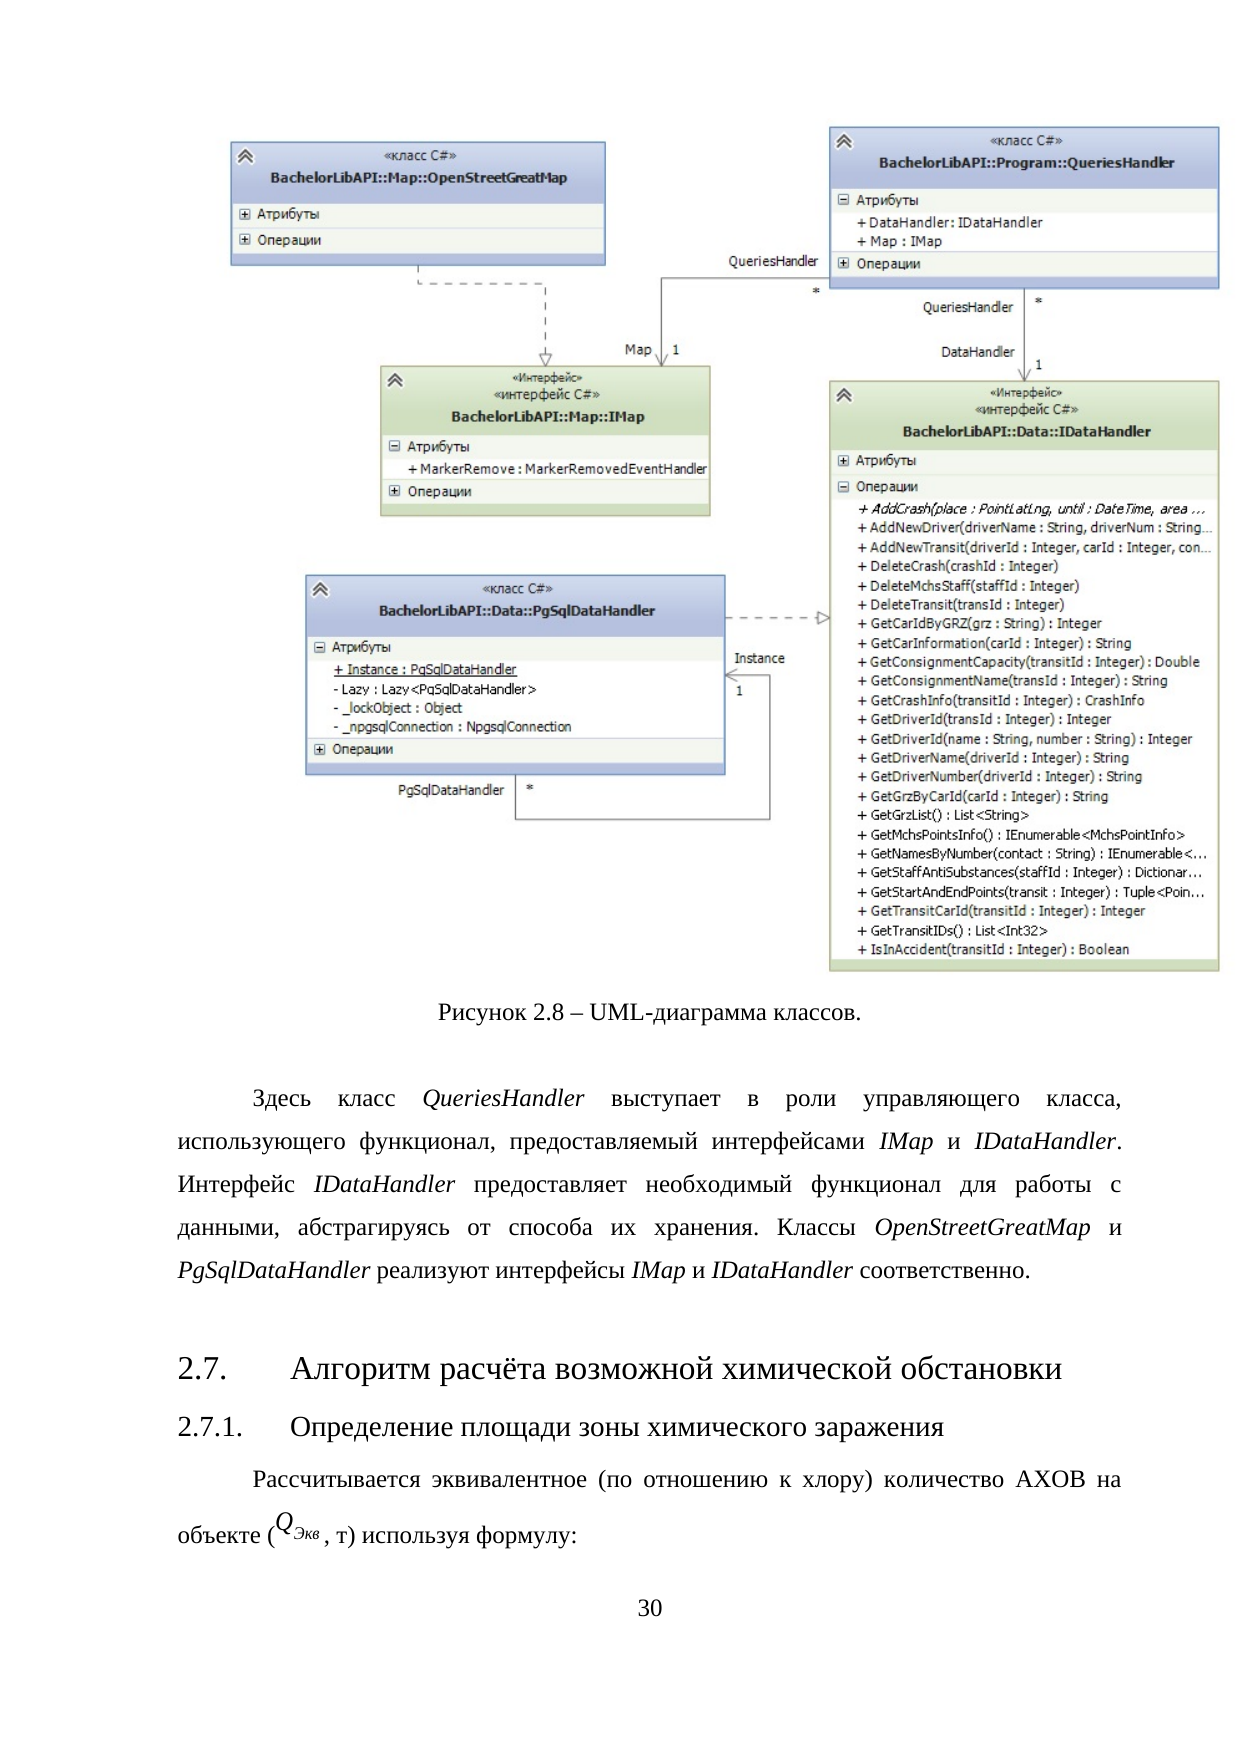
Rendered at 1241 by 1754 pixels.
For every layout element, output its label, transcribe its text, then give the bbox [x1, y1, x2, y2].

subtitle Алгоритм расчёта возможной химической обстановки [177, 1348, 1122, 1386]
list Рисунок 2.8 – UML-диаграмма классов. [177, 997, 1122, 1025]
text Рассчитывается эквивалентное (по отношению к хлору) количество АХОВ на объекте (, т) используя формулу: [177, 1464, 1122, 1548]
text Здесь класс QueriesHandler выступает в роли управляющего класса, использующего функционал, предоставляемый интерфейсами IMap и IDataHandler. Интерфейс IDataHandler предоставляет необходимый функционал для работы с данными, абстрагируясь от способа их хранения. Классы OpenStreetGreatMap и PgSqlDataHandler реализуют интерфейсы IMap и IDataHandler соответственно. [177, 1083, 1122, 1284]
picture [177, 118, 1241, 983]
subtitle Определение площади зоны химического заражения [177, 1409, 1122, 1443]
